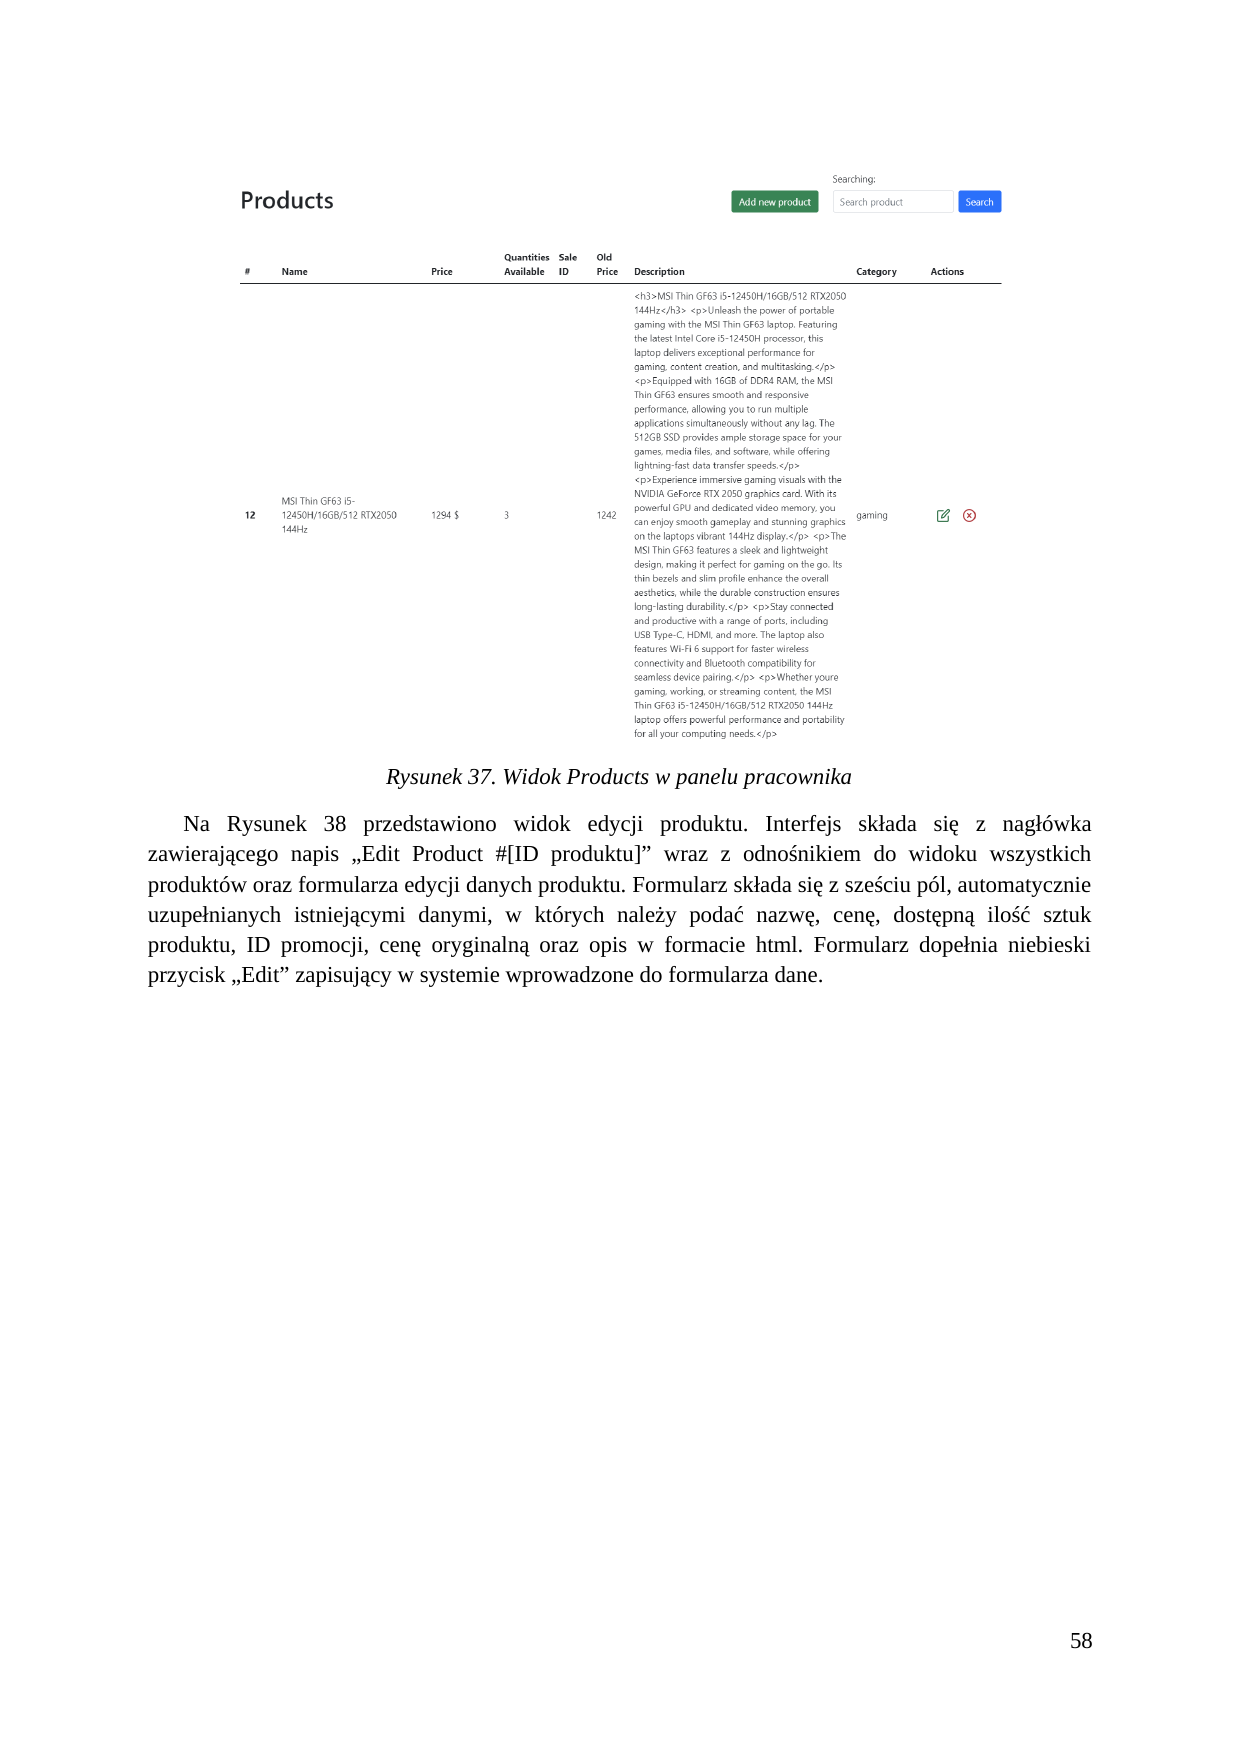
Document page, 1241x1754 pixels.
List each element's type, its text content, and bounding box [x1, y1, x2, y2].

picture [147, 147, 1093, 745]
text Rysunek 37. Widok Products w panelu pracownika [148, 763, 1093, 789]
text Na Rysunek 38 przedstawiono widok edycji produktu. Interfejs składa się z nagłówka zawierającego napis „Edit Product #[ID produktu]” wraz z odnośnikiem do widoku wszystkich produktów oraz formularza edycji danych produktu. Formularz składa się z sześciu pól, automatycznie uzupełnianych istniejącymi danymi, w których należy podać nazwę, cenę, dostępną ilość sztuk produktu, ID promocji, cenę oryginalną oraz opis w formacie html. Formularz dopełnia niebieski przycisk „Edit” zapisujący w systemie wprowadzone do formularza dane. [148, 810, 1093, 988]
